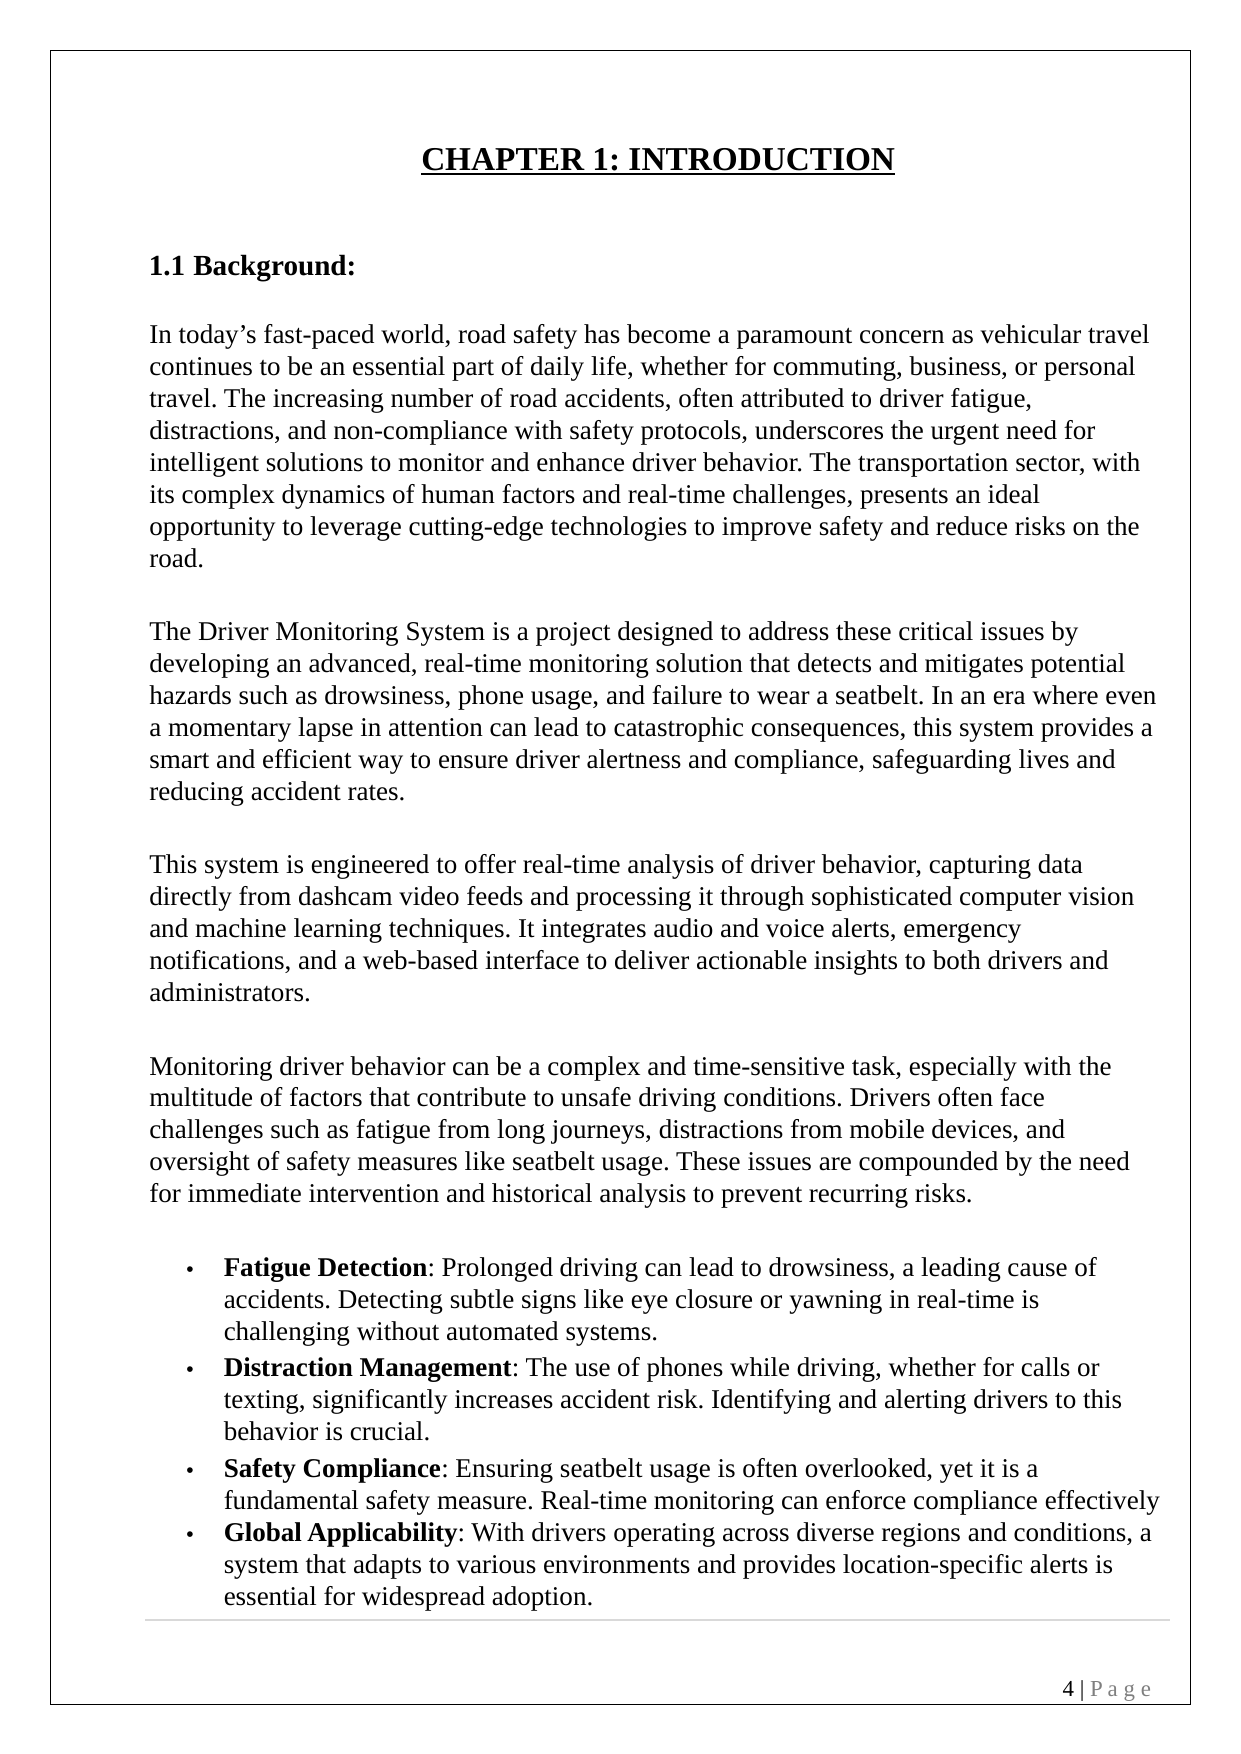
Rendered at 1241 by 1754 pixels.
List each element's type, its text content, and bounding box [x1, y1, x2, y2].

list Distraction Management: The use of phones while driving, whether for calls or texting, significantly increases accident risk. Identifying and alerting drivers to this behavior is crucial. [186, 1351, 1166, 1446]
text The Driver Monitoring System is a project designed to address these critical issues by developing an advanced, real-time monitoring solution that detects and mitigates potential hazards such as drowsiness, phone usage, and failure to wear a seatbelt. In an era where even a momentary lapse in attention can lead to catastrophic consequences, this system provides a smart and efficient way to ensure driver alertness and compliance, safeguarding lives and reducing accident rates. [149, 615, 1166, 806]
text 1.1 Background: [148, 248, 1235, 282]
subtitle CHAPTER 1: INTRODUCTION [103, 139, 1213, 178]
list Global Applicability: With drivers operating across diverse regions and conditions, a system that adapts to various environments and provides location-specific alerts is essential for widespread adoption. [186, 1516, 1166, 1611]
text Monitoring driver behavior can be a complex and time-sensitive task, especially with the multitude of factors that contribute to unsafe driving conditions. Drivers often face challenges such as fatigue from long journeys, distractions from mobile devices, and oversight of safety measures like seatbelt usage. These issues are compounded by the need for immediate intervention and historical analysis to prevent recurring risks. [149, 1049, 1166, 1209]
list Fatigue Detection: Prolonged driving can lead to drowsiness, a leading cause of accidents. Detecting subtle signs like eye closure or yawning in real-time is challenging without automated systems. [186, 1251, 1166, 1346]
list Safety Compliance: Ensuring seatbelt usage is often overlooked, yet it is a fundamental safety measure. Real-time monitoring can enforce compliance effectively [186, 1452, 1166, 1515]
text This system is engineered to offer real-time analysis of driver behavior, capturing data directly from dashcam video feeds and processing it through sophisticated computer vision and machine learning techniques. It integrates audio and voice alerts, emergency notifications, and a web-based interface to deliver actionable insights to both drivers and administrators. [149, 848, 1166, 1007]
text In today’s fast-paced world, road safety has become a paramount concern as vehicular travel continues to be an essential part of daily life, whether for commuting, business, or personal travel. The increasing number of road accidents, often attributed to driver fatigue, distractions, and non-compliance with safety protocols, underscores the urgent need for intelligent solutions to monitor and enhance driver behavior. The transportation sector, with its complex dynamics of human factors and real-time challenges, presents an ideal opportunity to leverage cutting-edge technologies to improve safety and reduce risks on the road. [149, 318, 1166, 573]
